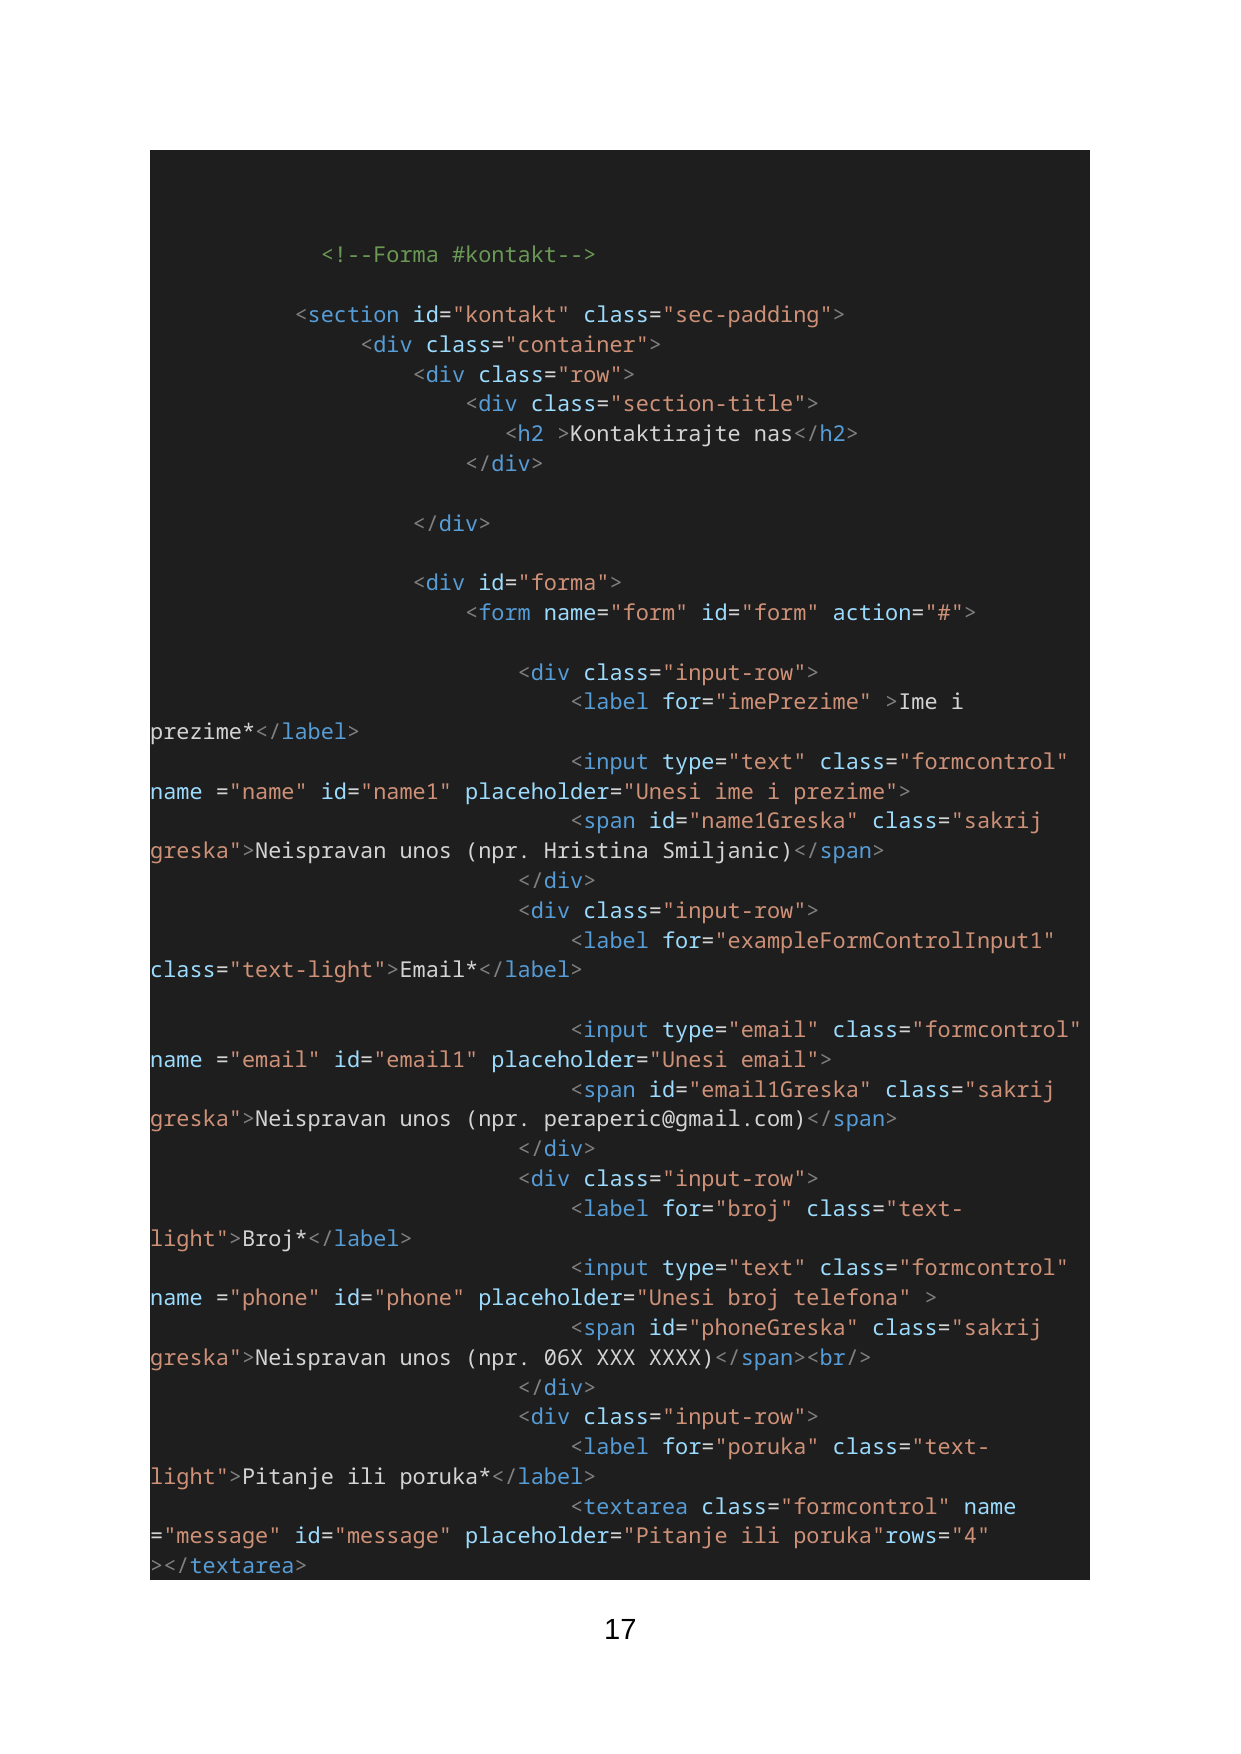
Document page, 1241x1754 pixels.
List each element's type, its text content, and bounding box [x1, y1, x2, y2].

text <label for="imePrezime" >Ime i prezime*</label> [150, 686, 1090, 746]
text <label for="exampleFormControlInput1" class="text-light">Email*</label> [150, 924, 1090, 984]
text </div> [150, 507, 1090, 537]
text <div class="row"> [150, 358, 1090, 388]
text </div> [150, 448, 1090, 478]
text <h2 >Kontaktirajte nas</h2> [150, 418, 1090, 448]
text </div> [150, 1371, 1090, 1401]
text <span id="email1Greska" class="sakrij greska">Neispravan unos (npr. peraperic@gmail.com)</span> [150, 1073, 1090, 1133]
text <div class="container"> [150, 329, 1090, 358]
text <textarea class="formcontrol" name ="message" id="message" placeholder="Pitanje ili poruka"rows="4" ></textarea> [150, 1491, 1090, 1580]
text </div> [150, 1133, 1090, 1163]
text <div class="input-row"> [150, 656, 1090, 686]
text <section id="kontakt" class="sec-padding"> [150, 299, 1090, 329]
text <div id="forma"> [150, 567, 1090, 597]
text <span id="name1Greska" class="sakrij greska">Neispravan unos (npr. Hristina Smiljanic)</span> [150, 805, 1090, 865]
text <form name="form" id="form" action="#"> [150, 597, 1090, 627]
text <div class="input-row"> [150, 1401, 1090, 1431]
text <div class="input-row"> [150, 895, 1090, 924]
text <label for="broj" class="text-light">Broj*</label> [150, 1193, 1090, 1252]
text <span id="phoneGreska" class="sakrij greska">Neispravan unos (npr. 06X XXX XXXX)</span><br/> [150, 1312, 1090, 1371]
text <div class="input-row"> [150, 1163, 1090, 1193]
text <label for="poruka" class="text-light">Pitanje ili poruka*</label> [150, 1431, 1090, 1491]
text <input type="text" class="formcontrol" name ="phone" id="phone" placeholder="Unesi broj telefona" > [150, 1252, 1090, 1312]
text <!--Forma #kontakt--> [150, 239, 1090, 269]
text <div class="section-title"> [150, 388, 1090, 418]
text <input type="text" class="formcontrol" name ="name" id="name1" placeholder="Unesi ime i prezime"> [150, 746, 1090, 805]
text </div> [150, 865, 1090, 895]
text <input type="email" class="formcontrol" name ="email" id="email1" placeholder="Unesi email"> [150, 1014, 1090, 1073]
